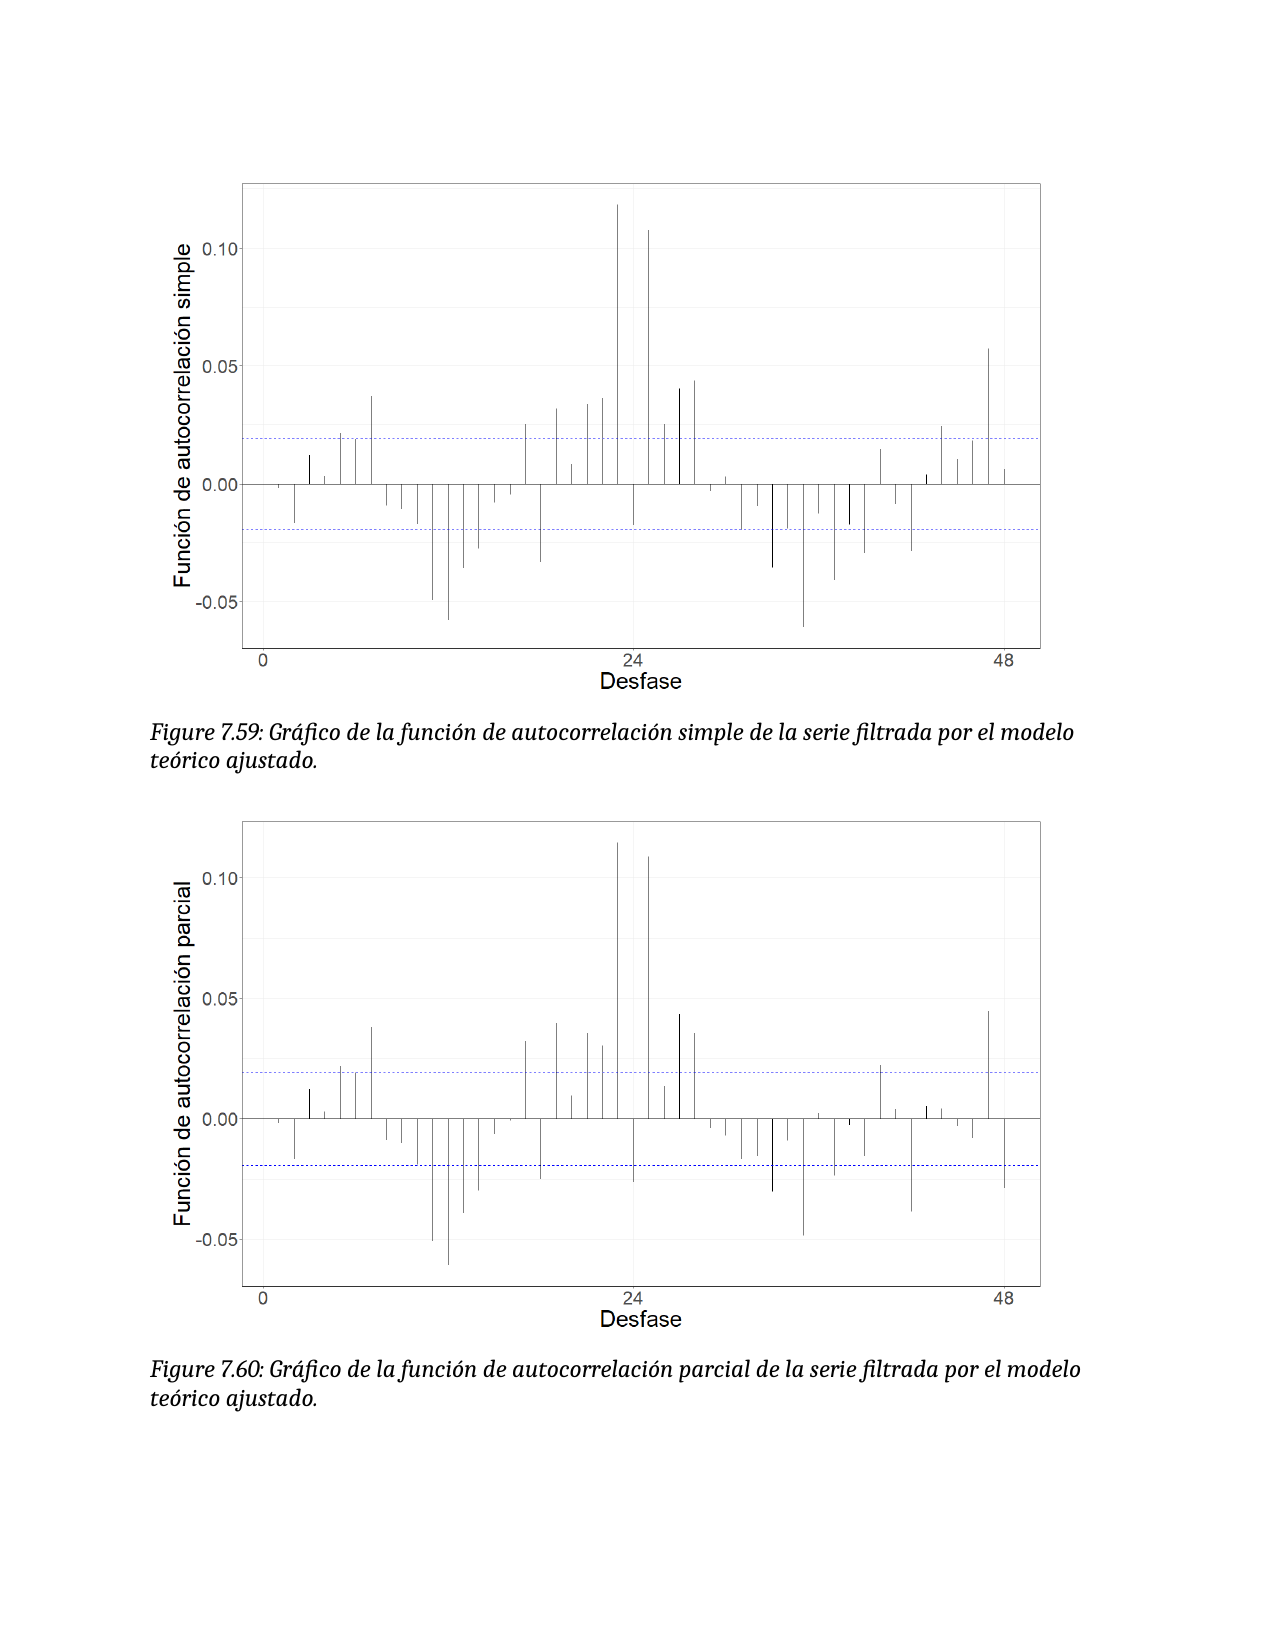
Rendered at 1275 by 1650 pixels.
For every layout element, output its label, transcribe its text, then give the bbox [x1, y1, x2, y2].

text Figure 7.59: Gráfico de la función de autocorrelación simple de la serie filtrada por el modelo teórico ajustado. [150, 718, 1125, 775]
picture [168, 787, 1044, 1335]
text Figure 7.60: Gráfico de la función de autocorrelación parcial de la serie filtrada por el modelo teórico ajustado. [150, 1355, 1125, 1413]
picture [168, 150, 1044, 697]
